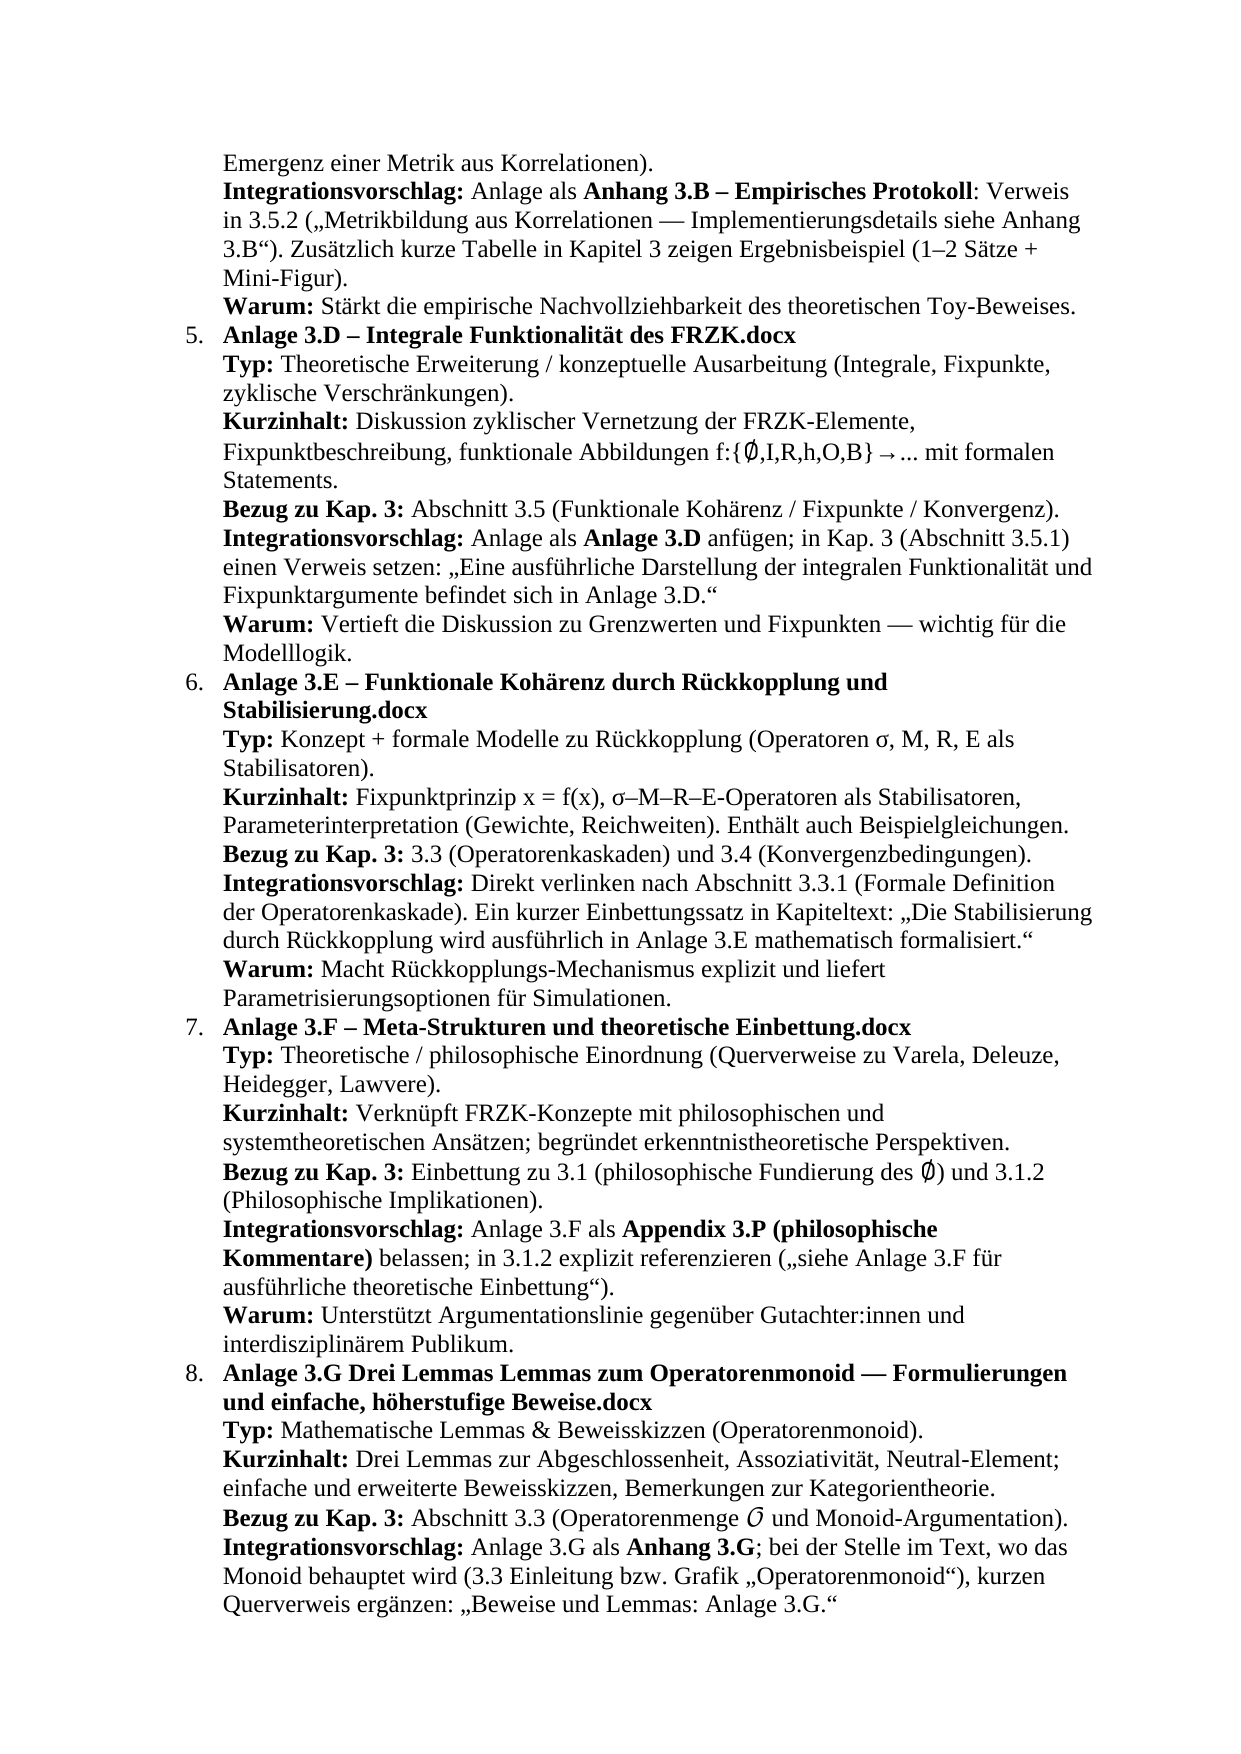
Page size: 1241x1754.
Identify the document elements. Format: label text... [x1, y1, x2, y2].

list Anlage 3.F – Meta-Strukturen und theoretische Einbettung.docx Typ: Theoretische / philosophische Einordnung (Querverweise zu Varela, Deleuze, Heidegger, Lawvere). Kurzinhalt: Verknüpft FRZK-Konzepte mit philosophischen und systemtheoretischen Ansätzen; begründet erkenntnistheoretische Perspektiven. Bezug zu Kap. 3: Einbettung zu 3.1 (philosophische Fundierung des ∅) und 3.1.2 (Philosophische Implikationen). Integrationsvorschlag: Anlage 3.F als Appendix 3.P (philosophische Kommentare) belassen; in 3.1.2 explizit referenzieren („siehe Anlage 3.F für ausführliche theoretische Einbettung“). Warum: Unterstützt Argumentationslinie gegenüber Gutachter:innen und interdisziplinärem Publikum. [185, 1242, 1093, 1588]
list Anlage 3.D – Integrale Funktionalität des FRZK.docx Typ: Theoretische Erweiterung / konzeptuelle Ausarbeitung (Integrale, Fixpunkte, zyklische Verschränkungen). Kurzinhalt: Diskussion zyklischer Vernetzung der FRZK-Elemente, Fixpunktbeschreibung, funktionale Abbildungen f:{∅,I,R,h,O,B}→... mit formalen Statements. Bezug zu Kap. 3: Abschnitt 3.5 (Funktionale Kohärenz / Fixpunkte / Konvergenz). Integrationsvorschlag: Anlage als Anlage 3.D anfügen; in Kap. 3 (Abschnitt 3.5.1) einen Verweis setzen: „Eine ausführliche Darstellung der integralen Funktionalität und Fixpunktargumente befindet sich in Anlage 3.D.“ Warum: Vertieft die Diskussion zu Grenzwerten und Fixpunkten — wichtig für die Modelllogik. [185, 550, 1093, 897]
list Anlage 3.E – Funktionale Kohärenz durch Rückkopplung und Stabilisierung.docx Typ: Konzept + formale Modelle zu Rückkopplung (Operatoren σ, M, R, E als Stabilisatoren). Kurzinhalt: Fixpunktprinzip x = f(x), σ–M–R–E-Operatoren als Stabilisatoren, Parameterinterpretation (Gewichte, Reichweiten). Enthält auch Beispielgleichungen. Bezug zu Kap. 3: 3.3 (Operatorenkaskaden) und 3.4 (Konvergenzbedingungen). Integrationsvorschlag: Direkt verlinken nach Abschnitt 3.3.1 (Formale Definition der Operatorenkaskade). Ein kurzer Einbettungssatz in Kapiteltext: „Die Stabilisierung durch Rückkopplung wird ausführlich in Anlage 3.E mathematisch formalisiert.“ Warum: Macht Rückkopplungs-Mechanismus explizit und liefert Parametrisierungsoptionen für Simulationen. [185, 897, 1093, 1242]
list Anhang 3.B — Empirisches Toy-Model - Korrelation → Distanz → MDS → Procrustes.docx Typ: Empirisches Methodenskript (Statistik / Multidimensionale Skalierung + Procrustes-Anpassung). Kurzinhalt: Beschreibung eines empirischen Workflows: aus Korrelationsdaten Distanzmatrix erzeugen, MDS (Multidimensional Scaling) durchführen, Procrustes-Anpassung zur Vergleichbarkeit; enthält Interpretationshinweise. Bezug zu Kap. 3: Abschnitt 3.4–3.5 (Distanz- und Metrikbildung; Toy-Beweis über Emergenz einer Metrik aus Korrelationen). Integrationsvorschlag: Anlage als Anhang 3.B – Empirisches Protokoll: Verweis in 3.5.2 („Metrikbildung aus Korrelationen — Implementierungsdetails siehe Anhang 3.B“). Zusätzlich kurze Tabelle in Kapitel 3 zeigen Ergebnisbeispiel (1–2 Sätze + Mini-Figur). Warum: Stärkt die empirische Nachvollziehbarkeit des theoretischen Toy-Beweises. [185, 148, 1093, 550]
